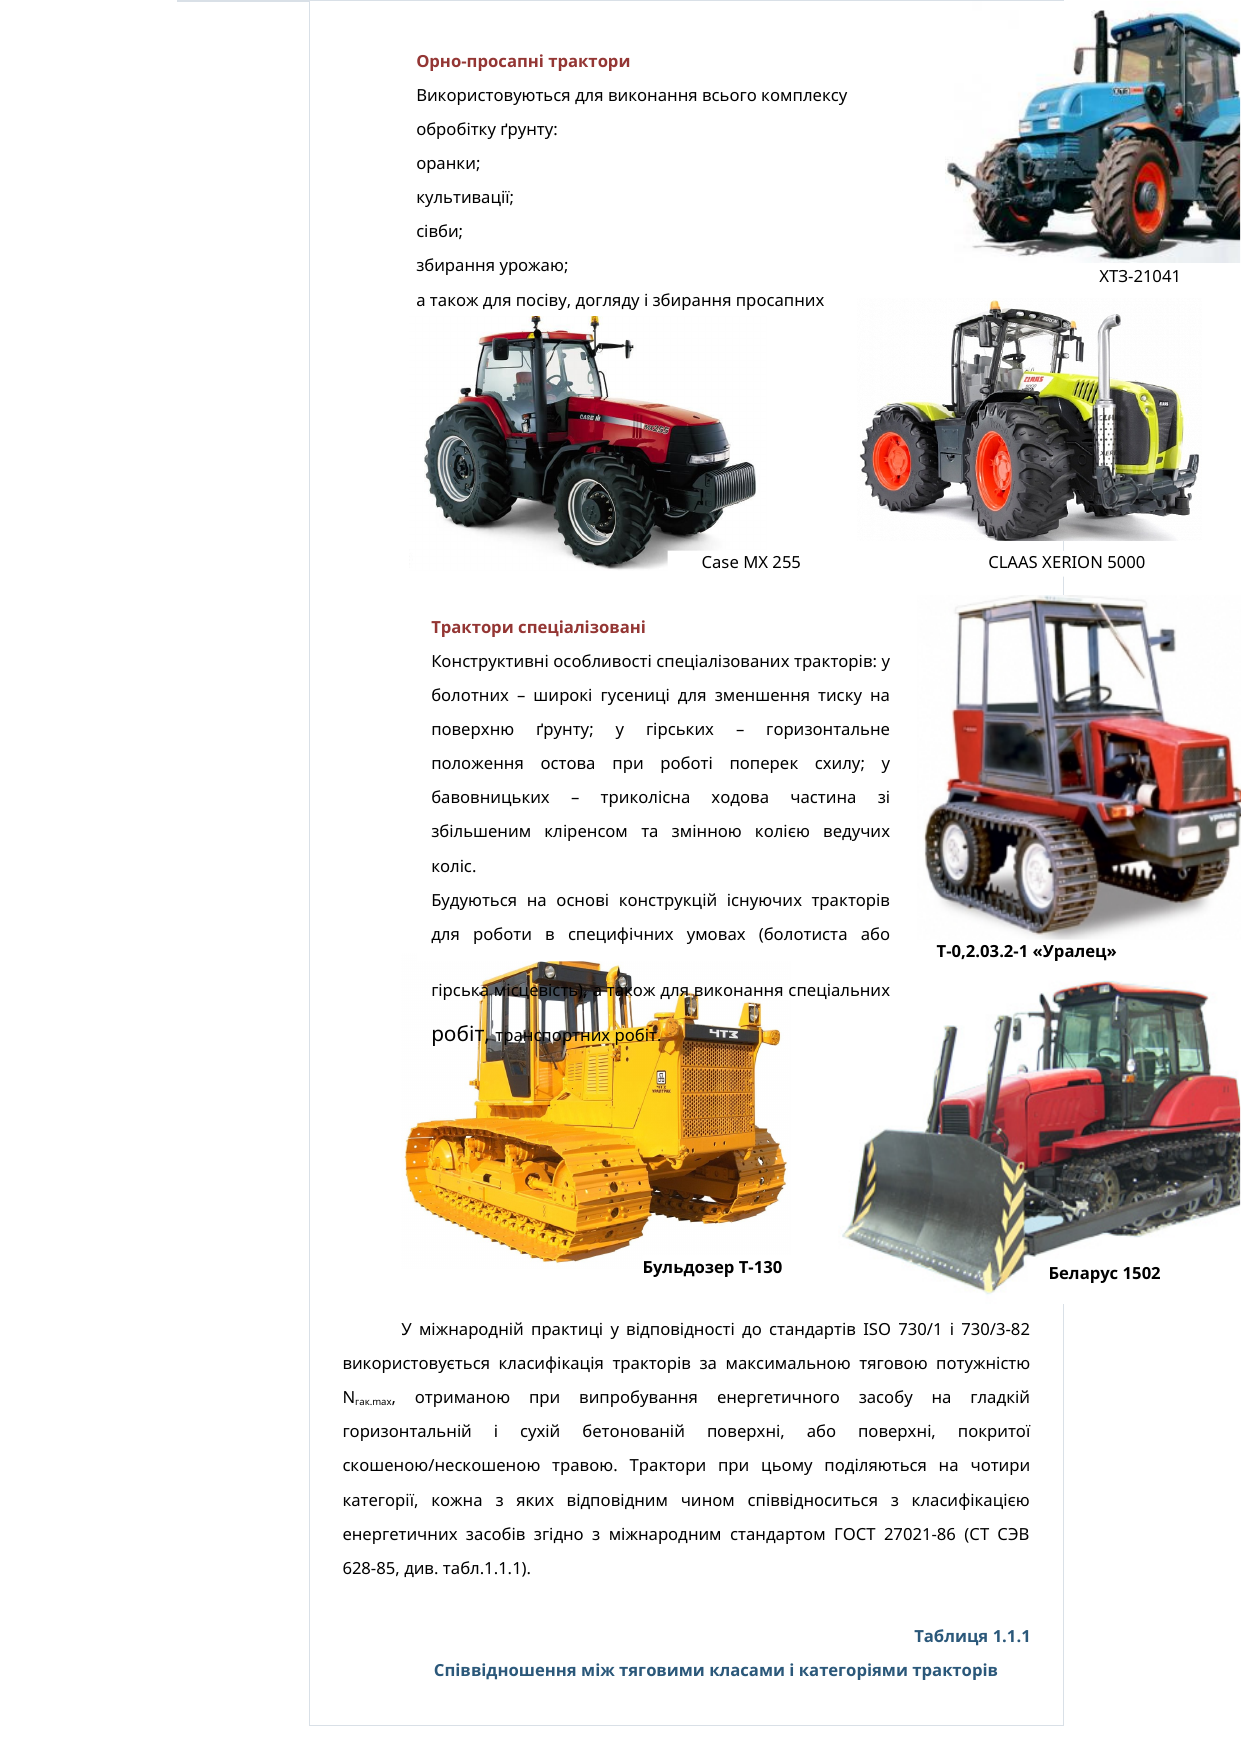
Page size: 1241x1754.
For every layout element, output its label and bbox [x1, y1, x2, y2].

picture [857, 298, 1202, 541]
table_cell [310, 1, 1063, 1725]
picture [945, 1, 1241, 263]
picture [917, 595, 1241, 940]
picture [401, 953, 791, 1269]
picture [409, 316, 767, 571]
picture [828, 970, 1241, 1304]
